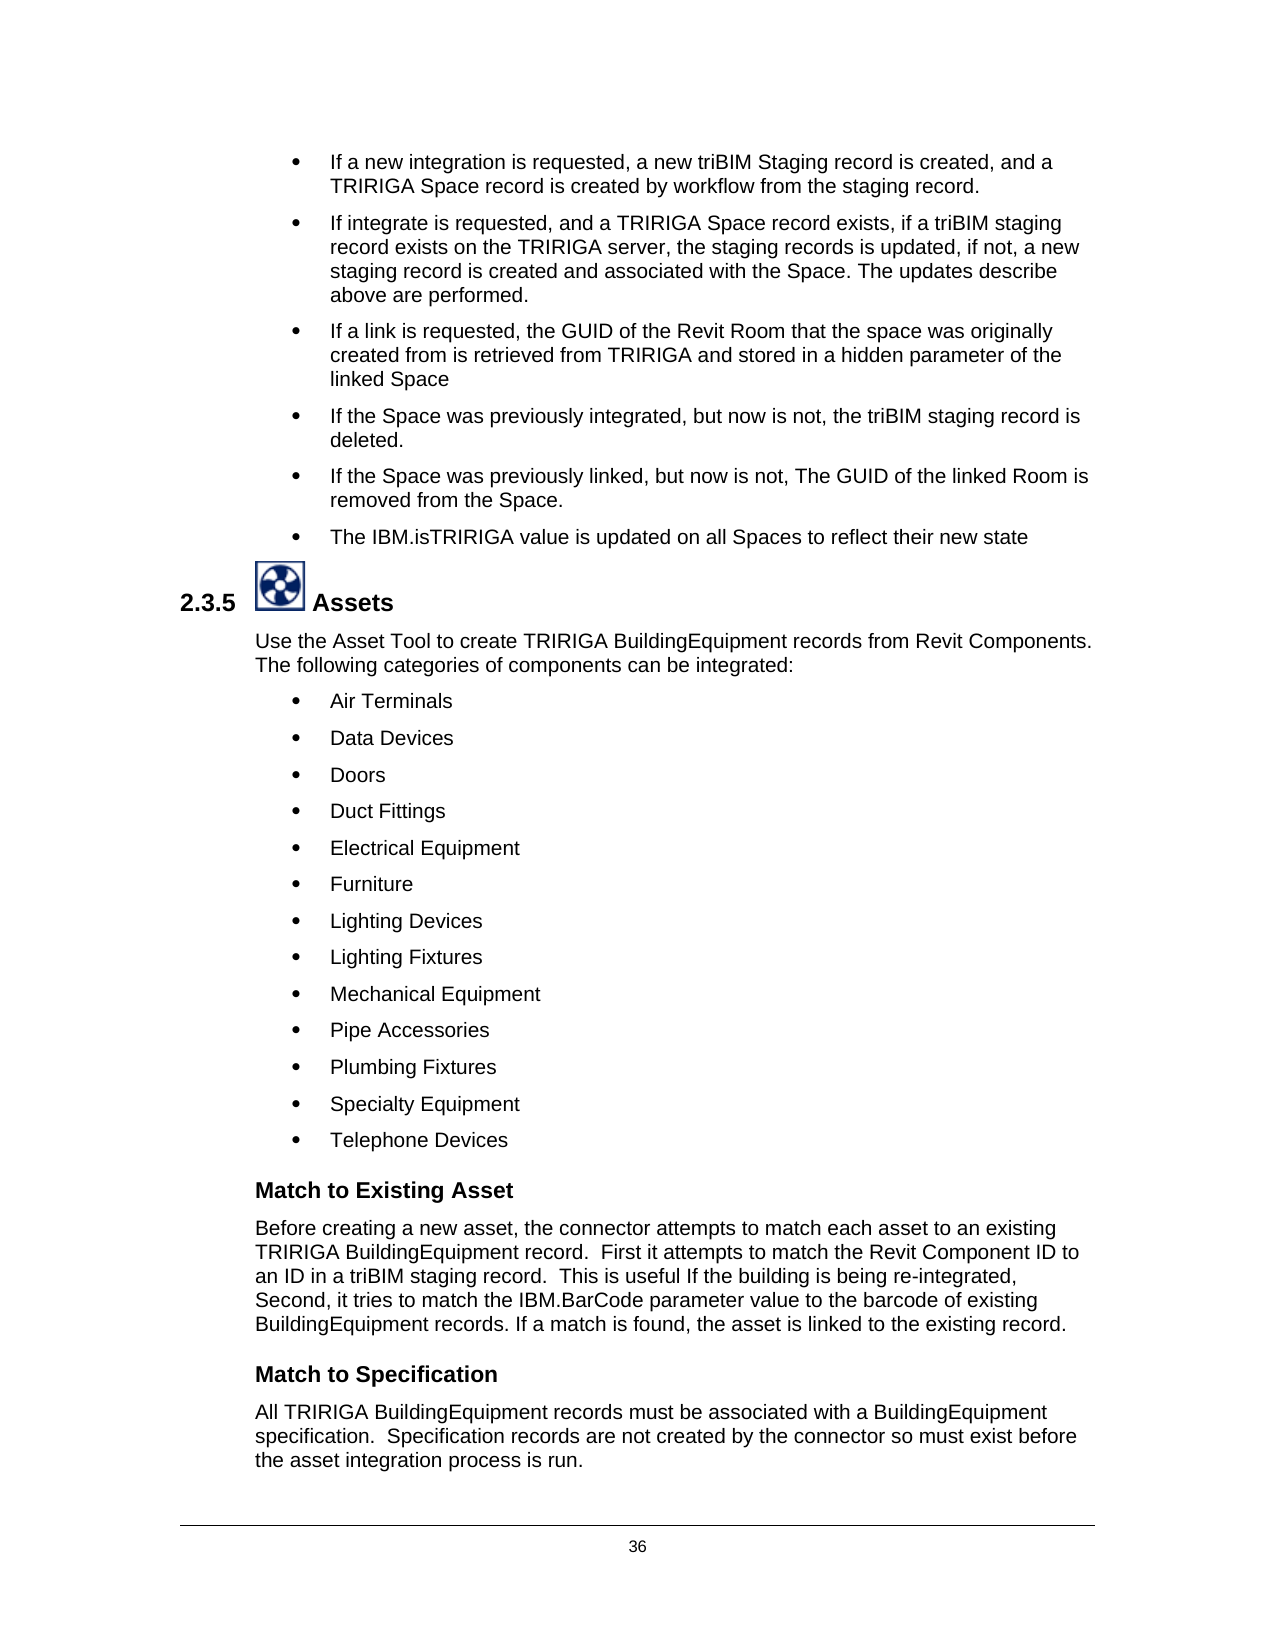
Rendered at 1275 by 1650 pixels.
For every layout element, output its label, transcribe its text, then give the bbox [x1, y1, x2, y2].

list Electrical Equipment [292, 836, 1095, 859]
list If the Space was previously integrated, but now is not, the triBIM staging record is deleted. [292, 403, 1095, 451]
list If the Space was previously linked, but now is not, The GUID of the linked Room is removed from the Space. [292, 464, 1095, 512]
text Use the Asset Tool to create TRIRIGA BuildingEquipment records from Revit Components. The following categories of components can be integrated: [255, 629, 1095, 677]
list Air Terminals [292, 689, 1095, 713]
list Duct Fittings [292, 799, 1095, 823]
list Data Devices [292, 726, 1095, 750]
list The IBM.isTRIRIGA value is updated on all Spaces to reflect their new state [292, 524, 1095, 548]
subtitle Match to Existing Asset [255, 1177, 1095, 1203]
list Furniture [292, 872, 1095, 896]
list Doors [292, 762, 1095, 786]
subtitle Assets [180, 561, 1095, 616]
subtitle Match to Specification [255, 1361, 1095, 1387]
list Lighting Fixtures [292, 945, 1095, 969]
list Specialty Equipment [292, 1091, 1095, 1116]
list If a new integration is requested, a new triBIM Staging record is created, and a TRIRIGA Space record is created by workflow from the staging record. [292, 150, 1095, 198]
list If a link is requested, the GUID of the Revit Room that the space was originally created from is retrieved from TRIRIGA and stored in a hidden parameter of the linked Space [292, 319, 1095, 391]
list If integrate is requested, and a TRIRIGA Space record exists, if a triBIM staging record exists on the TRIRIGA server, the staging records is updated, if not, a new staging record is created and associated with the Space. The updates describe above are performed. [292, 211, 1095, 306]
text Before creating a new asset, the connector attempts to match each asset to an existing TRIRIGA BuildingEquipment record. First it attempts to match the Revit Component ID to an ID in a triBIM staging record. This is useful If the building is being re-integrated, Second, it tries to match the IBM.BarCode parameter value to the barcode of existing BuildingEquipment records. If a match is found, the asset is linked to the existing record. [255, 1216, 1095, 1336]
list Plumbing Fixtures [292, 1055, 1095, 1079]
list Lighting Devices [292, 909, 1095, 933]
text All TRIRIGA BuildingEquipment records must be associated with a BuildingEquipment specification. Specification records are not created by the connector so must exist before the asset integration process is run. [255, 1399, 1095, 1471]
list Telephone Devices [292, 1128, 1095, 1152]
list Pipe Accessories [292, 1018, 1095, 1042]
list Mechanical Equipment [292, 982, 1095, 1006]
picture [255, 561, 306, 611]
